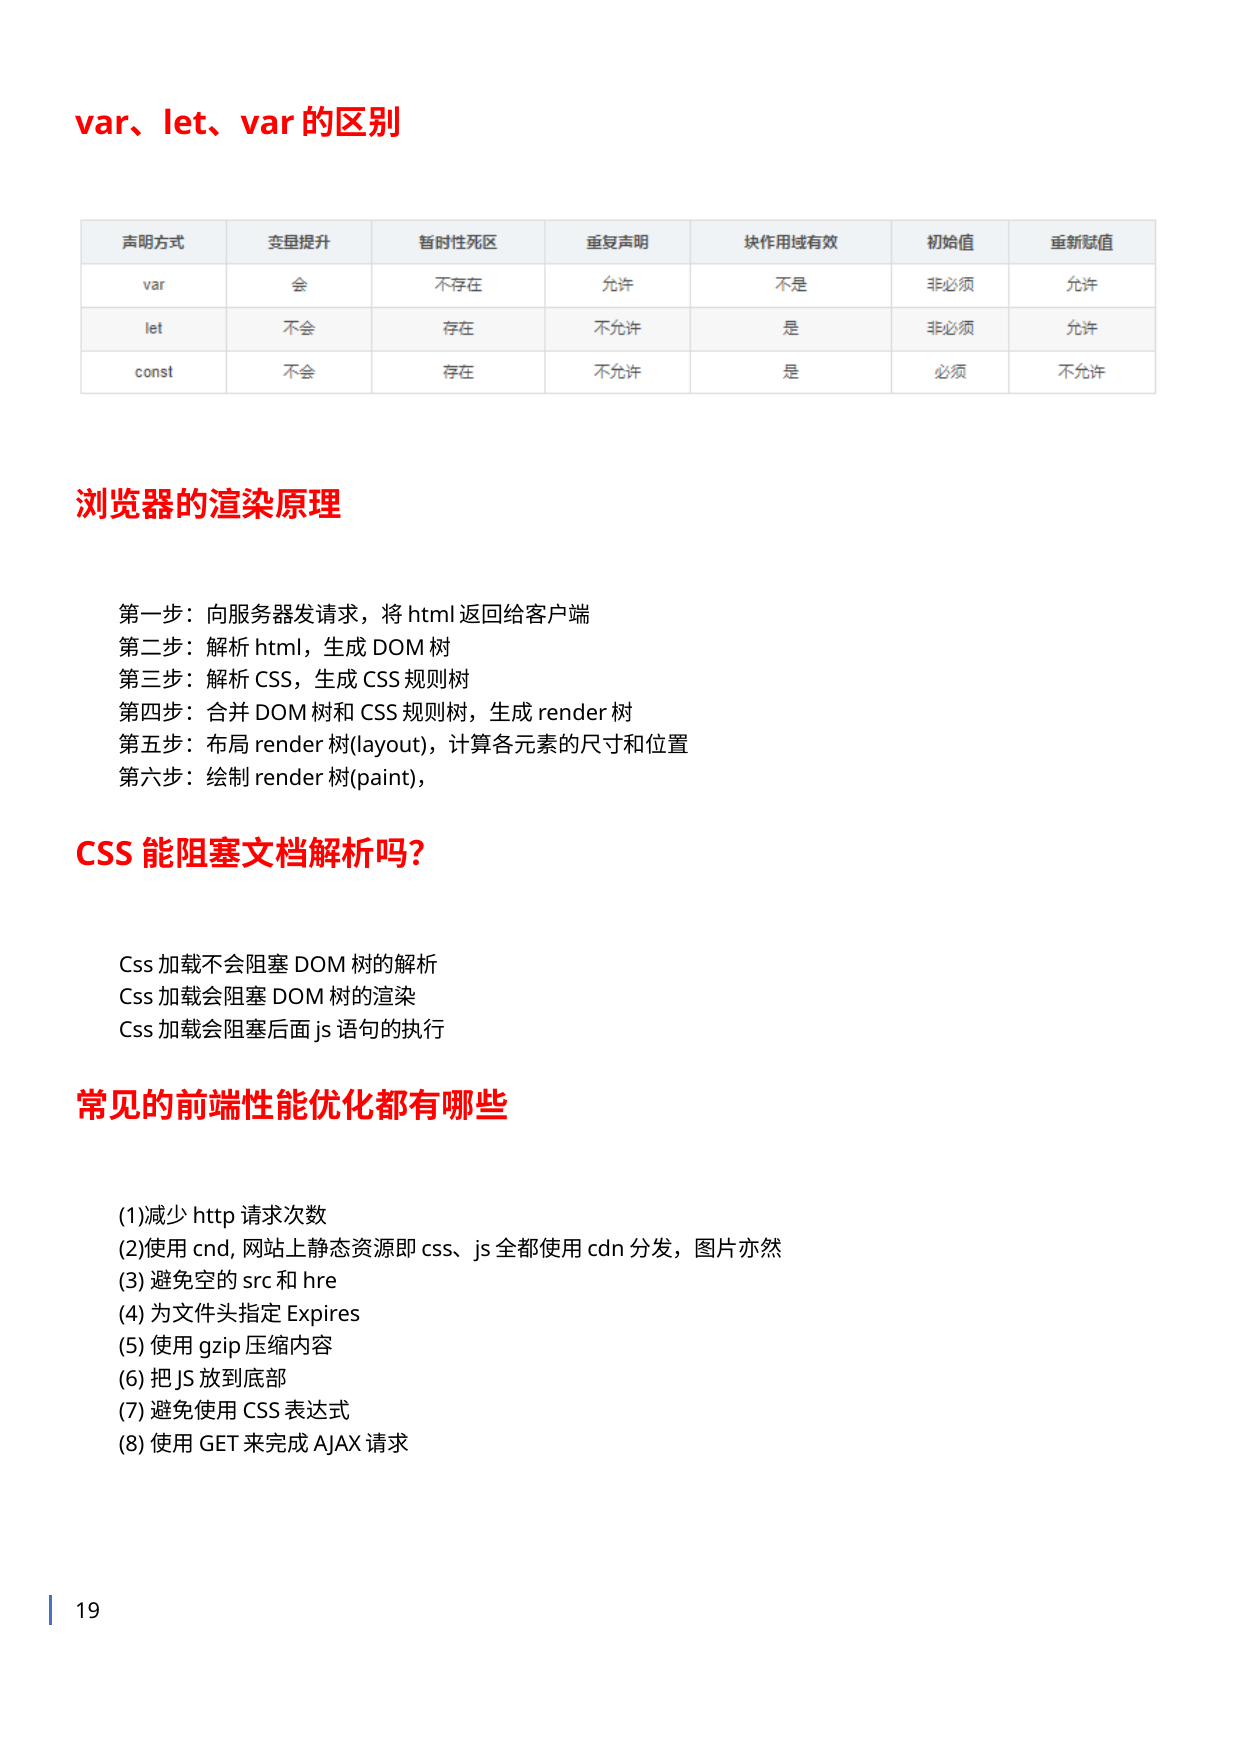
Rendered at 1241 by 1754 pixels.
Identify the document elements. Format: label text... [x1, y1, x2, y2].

text (1)减少http请求次数 [119, 1198, 1165, 1231]
text (3) 避免空的src和hre [119, 1263, 1165, 1296]
text (7) 避免使用CSS表达式 [119, 1393, 1165, 1426]
picture [75, 215, 1162, 414]
text Css加载会阻塞后面js语句的执行 [75, 1011, 1165, 1044]
subtitle 浏览器的渲染原理 [75, 469, 1165, 534]
subtitle CSS 能阻塞文档解析吗？ [75, 819, 1165, 884]
text Css加载不会阻塞DOM树的解析 [75, 946, 1165, 979]
text (5) 使用gzip压缩内容 [119, 1328, 1165, 1361]
text 第五步：布局render树(layout)，计算各元素的尺寸和位置 [75, 727, 1165, 759]
text 第三步：解析CSS，生成CSS规则树 [75, 662, 1165, 694]
text Css加载会阻塞DOM树的渲染 [75, 979, 1165, 1011]
subtitle 常见的前端性能优化都有哪些 [75, 1071, 1165, 1136]
text (2)使用cnd, 网站上静态资源即css、js全都使用cdn分发，图片亦然 [119, 1231, 1165, 1263]
text (8) 使用GET来完成AJAX请求 [119, 1426, 1165, 1458]
text 第六步：绘制render树(paint)， [75, 759, 1165, 792]
text 第一步：向服务器发请求，将html返回给客户端 [75, 597, 1165, 629]
subtitle var、let、var的区别 [75, 88, 1165, 153]
text 第二步：解析html，生成DOM树 [75, 629, 1165, 662]
text (4) 为文件头指定Expires [119, 1296, 1165, 1328]
text 第四步：合并DOM树和CSS规则树，生成render树 [75, 694, 1165, 727]
text (6) 把JS放到底部 [119, 1361, 1165, 1393]
